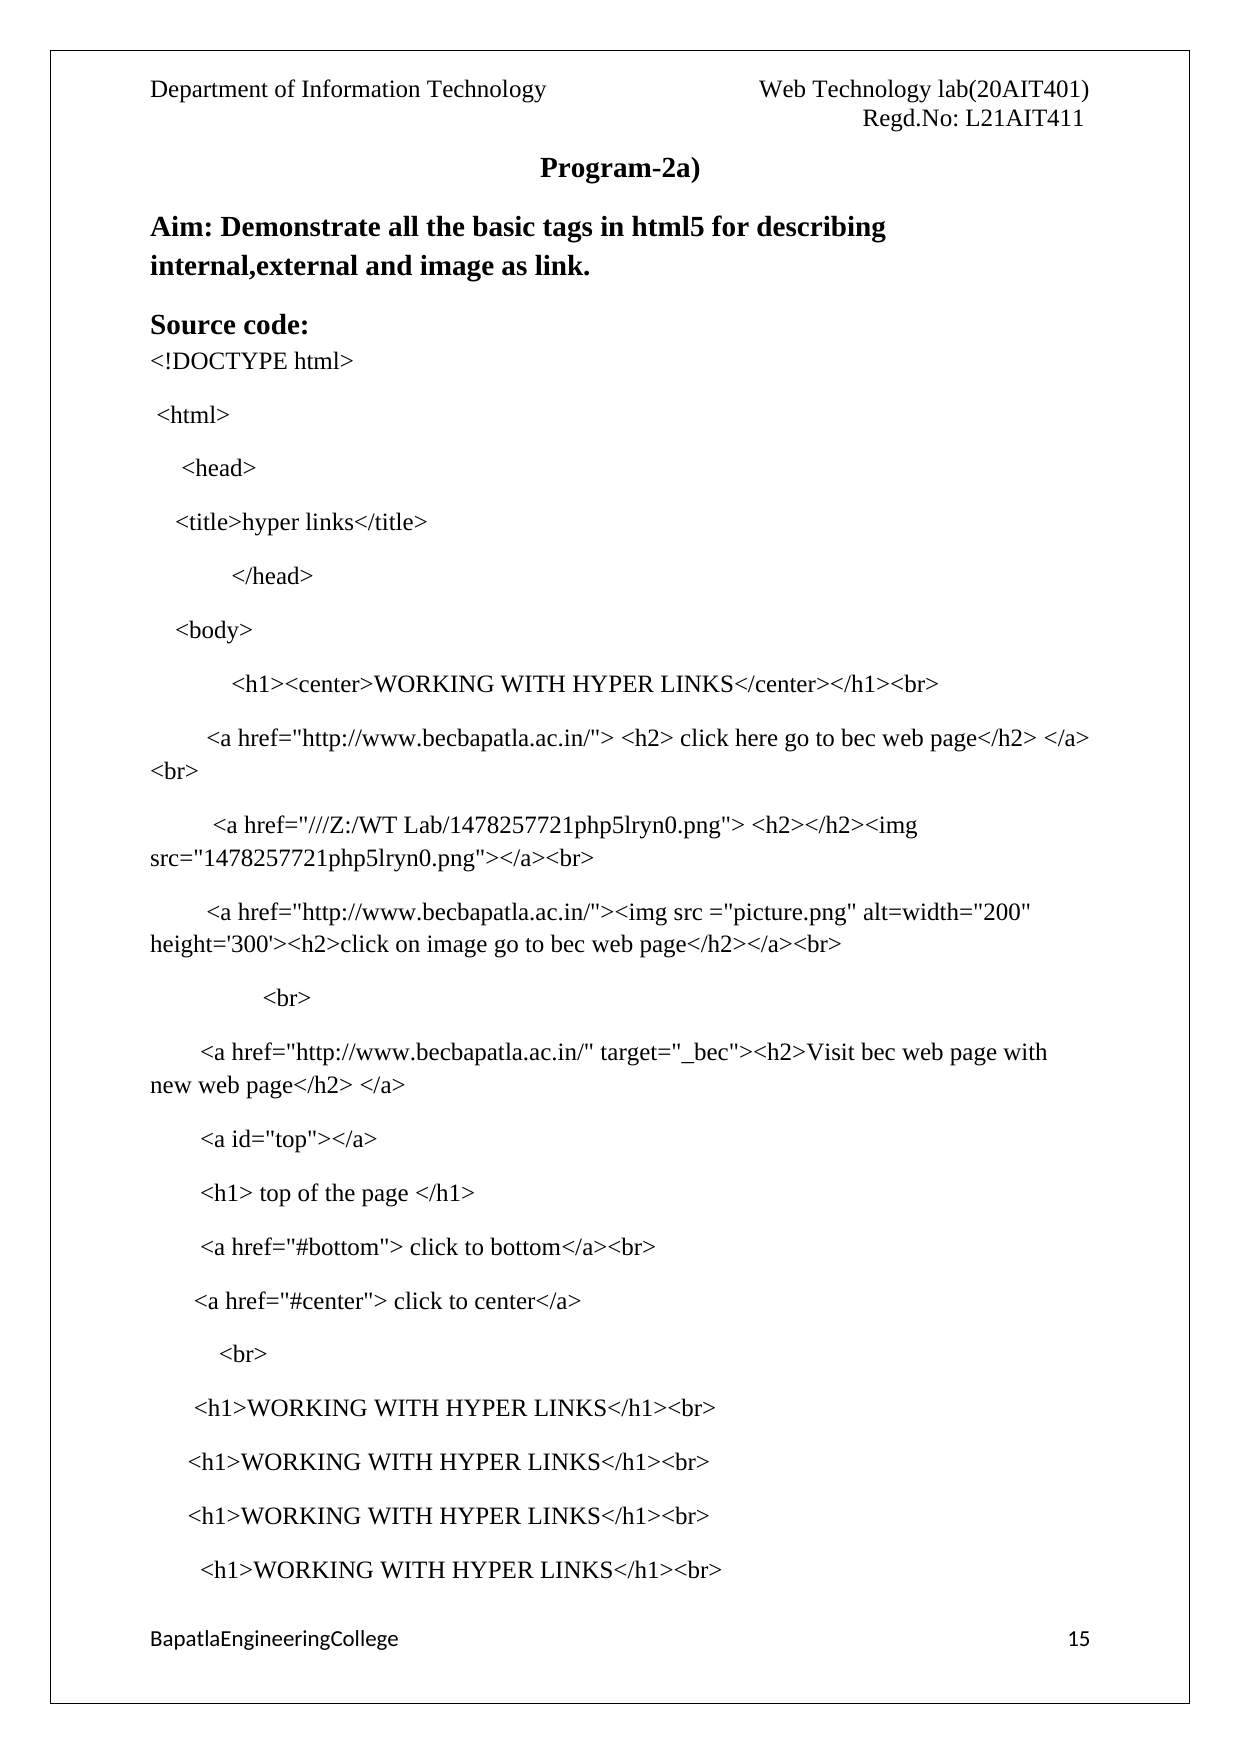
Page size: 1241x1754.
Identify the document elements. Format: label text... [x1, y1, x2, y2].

text <br> [150, 983, 1090, 1012]
text <!DOCTYPE html> [150, 346, 1090, 374]
text <h1>WORKING WITH HYPER LINKS</h1><br> [150, 1447, 1090, 1476]
text <a href="http://www.becbapatla.ac.in/"> <h2> click here go to bec web page</h2> </a> <br> [150, 723, 1090, 784]
text <a href="///Z:/WT Lab/1478257721php5lryn0.png"> <h2></h2><img src="1478257721php5lryn0.png"></a><br> [150, 810, 1090, 871]
text </head> [150, 561, 1090, 590]
text <a href="http://www.becbapatla.ac.in/" target="_bec"><h2>Visit bec web page with new web page</h2> </a> [150, 1037, 1090, 1099]
text <h1>WORKING WITH HYPER LINKS</h1><br> [150, 1393, 1090, 1422]
text <html> [150, 400, 1090, 428]
text <a href="#center"> click to center</a> [150, 1286, 1090, 1314]
text Program-2a) [150, 150, 1090, 183]
text <h1> top of the page </h1> [150, 1178, 1090, 1207]
text <title>hyper links</title> [150, 507, 1090, 536]
text <head> [150, 453, 1090, 482]
text Aim: Demonstrate all the basic tags in html5 for describing internal,external and image as link. [150, 209, 1090, 281]
text <a href="http://www.becbapatla.ac.in/"><img src ="picture.png" alt=width="200" height='300'><h2>click on image go to bec web page</h2></a><br> [150, 897, 1090, 958]
text Source code: [150, 307, 1090, 341]
text <a href="#bottom"> click to bottom</a><br> [150, 1232, 1090, 1261]
text <h1><center>WORKING WITH HYPER LINKS</center></h1><br> [150, 669, 1090, 698]
text <br> [150, 1339, 1090, 1368]
text <body> [150, 615, 1090, 644]
text <h1>WORKING WITH HYPER LINKS</h1><br> [150, 1501, 1090, 1530]
text <a id="top"></a> [150, 1124, 1090, 1153]
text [150, 1555, 1090, 1584]
